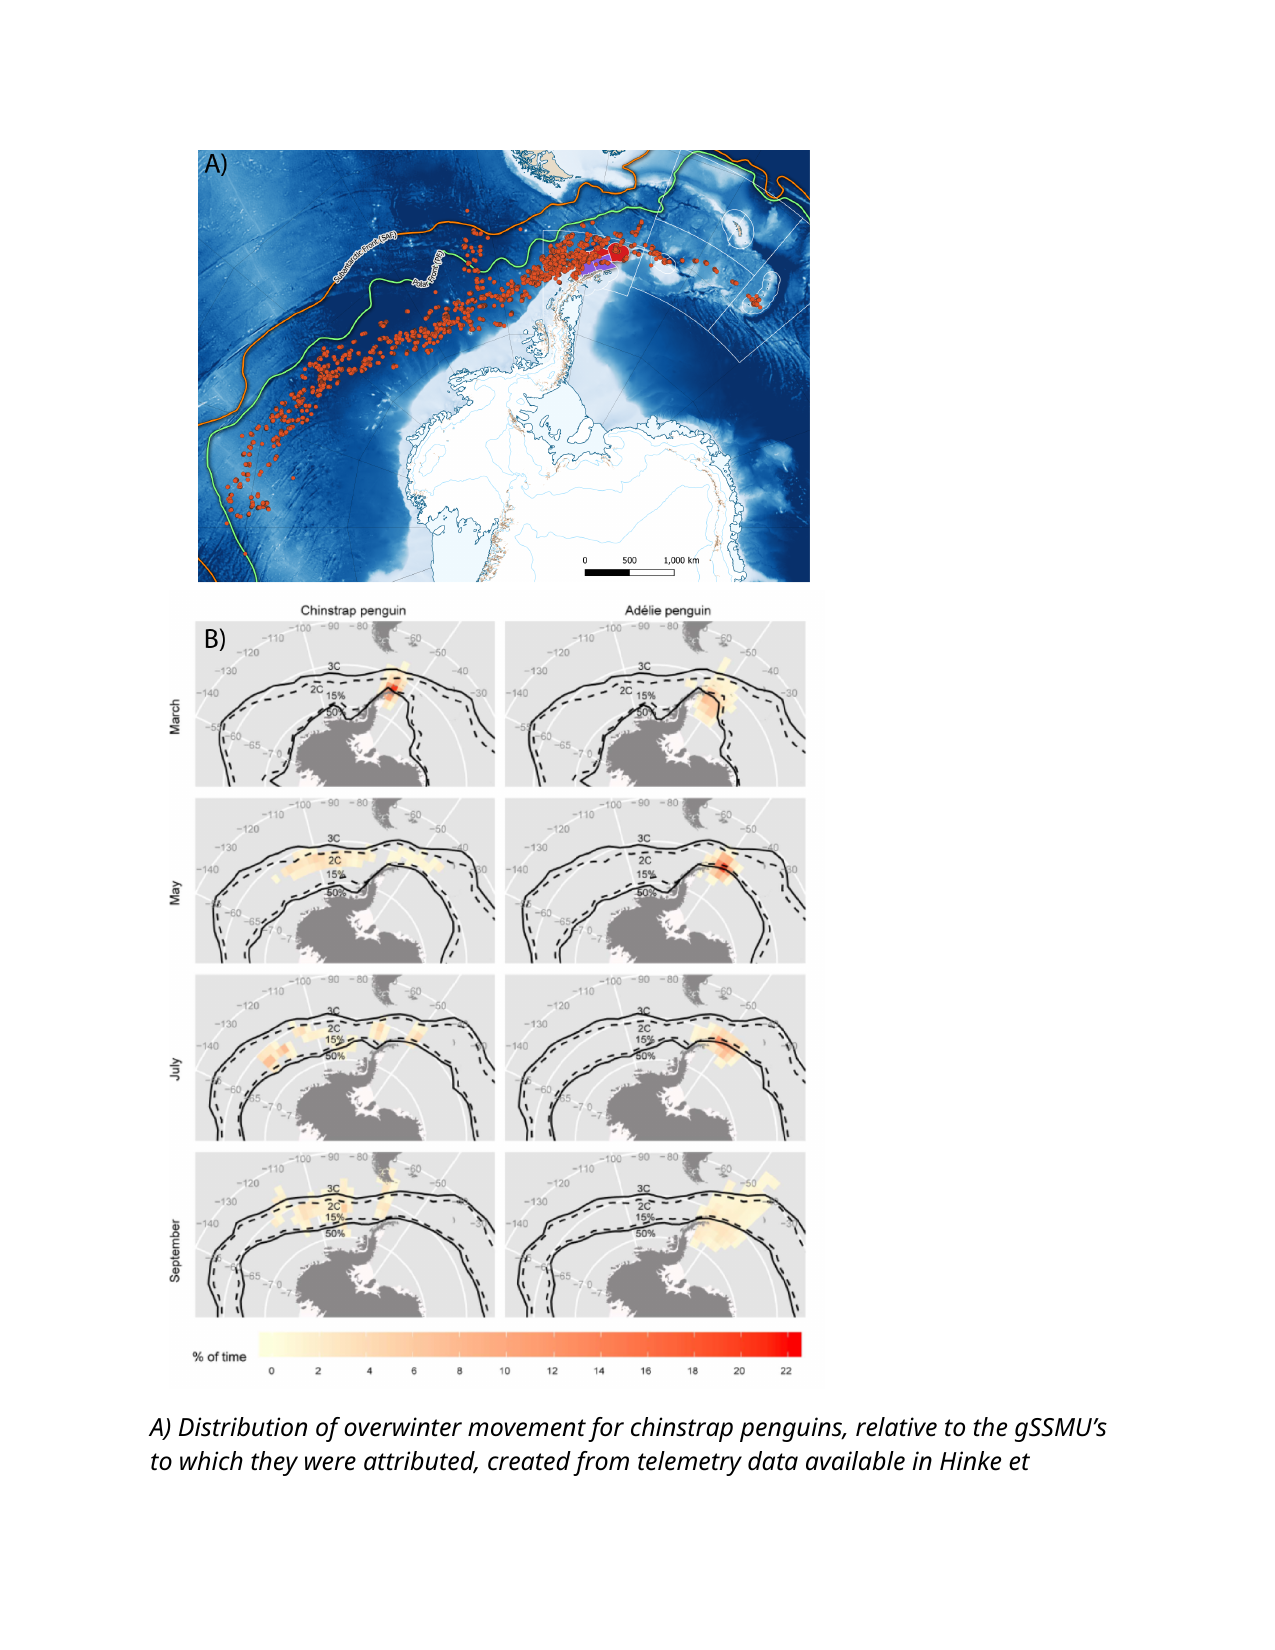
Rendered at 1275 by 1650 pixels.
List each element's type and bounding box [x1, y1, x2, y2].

text [150, 1409, 1125, 1477]
picture [168, 150, 825, 1389]
